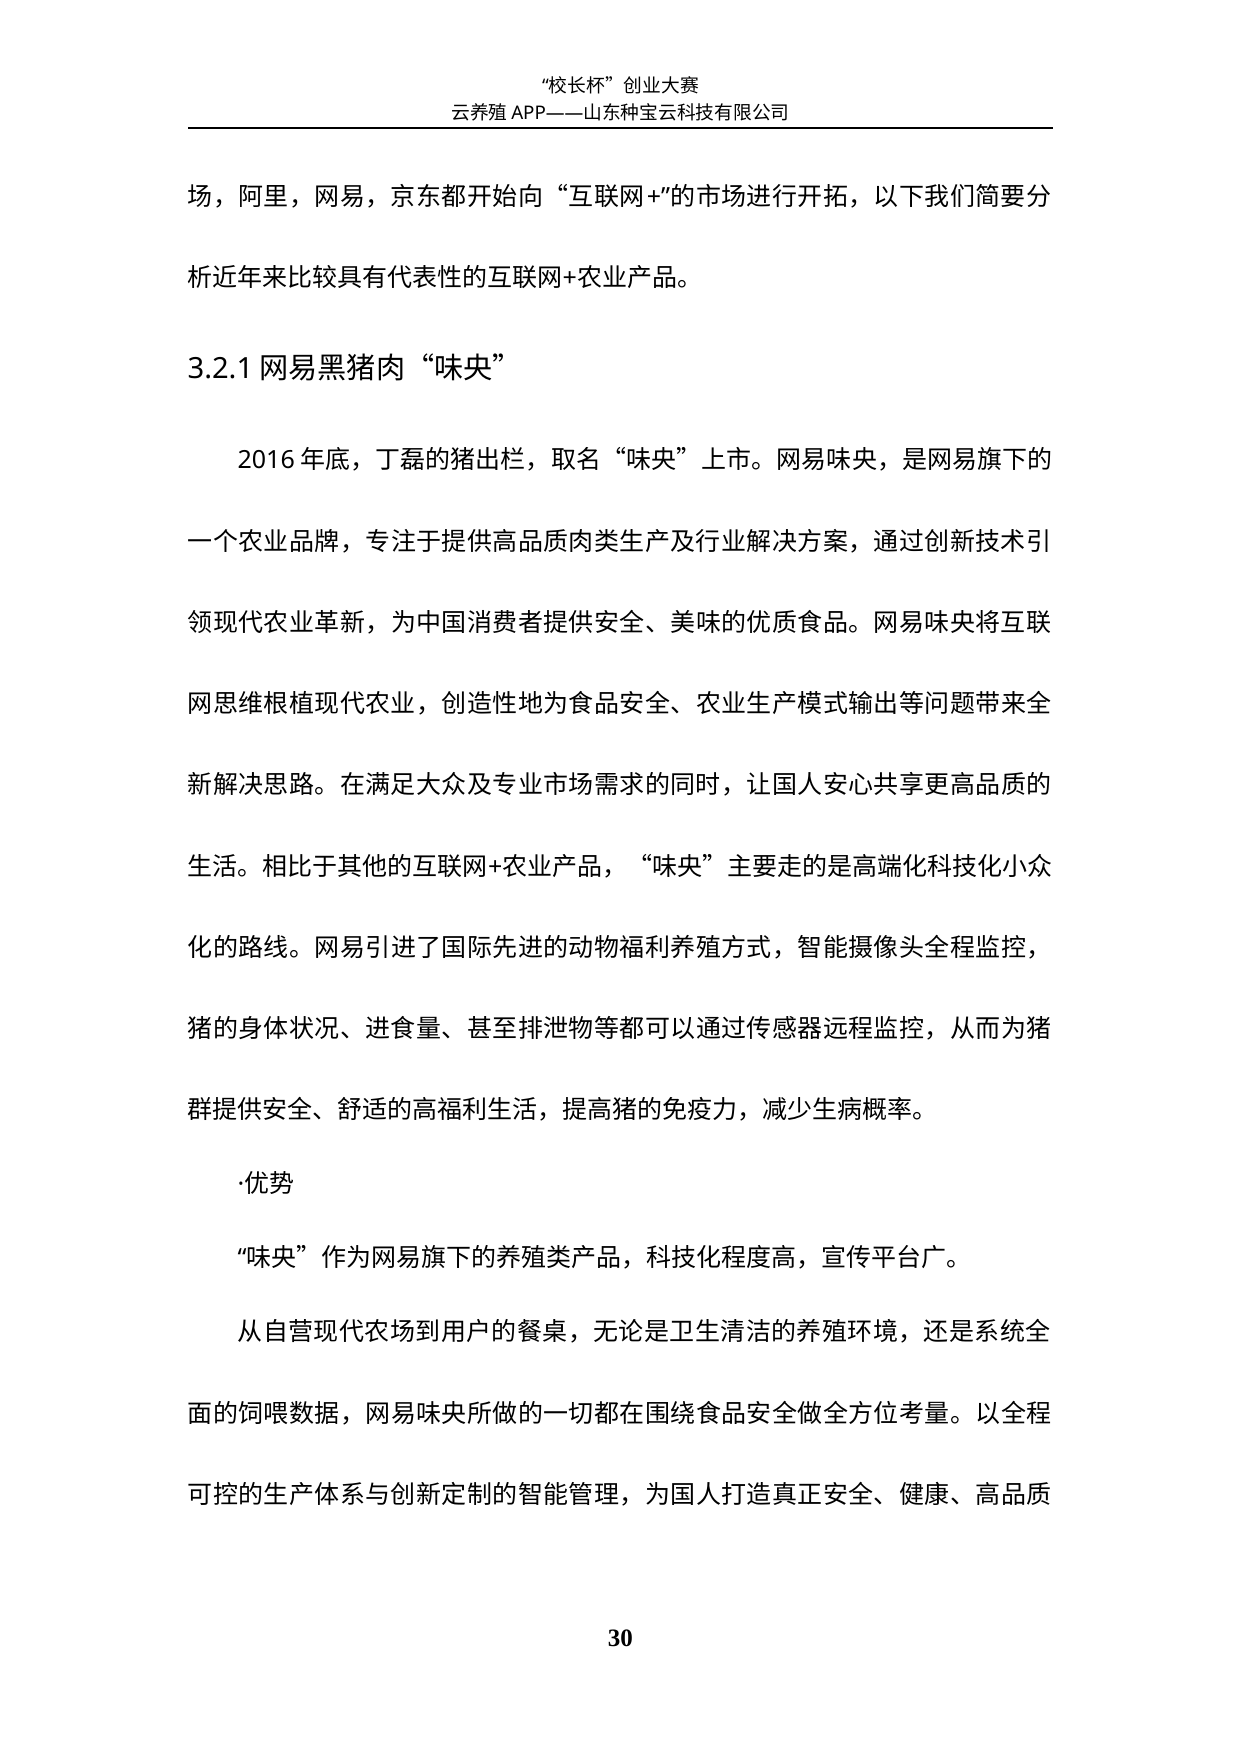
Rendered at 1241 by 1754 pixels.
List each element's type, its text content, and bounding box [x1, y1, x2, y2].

text 3.2.1网易黑猪肉“味央” [187, 333, 1053, 398]
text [187, 1297, 1053, 1525]
text ·优势 [187, 1149, 1053, 1214]
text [187, 162, 1053, 308]
text 2016年底，丁磊的猪出栏，取名“味央”上市。网易味央，是网易旗下的一个农业品牌，专注于提供高品质肉类生产及行业解决方案，通过创新技术引领现代农业革新，为中国消费者提供安全、美味的优质食品。网易味央将互联网思维根植现代农业，创造性地为食品安全、农业生产模式输出等问题带来全新解决思路。在满足大众及专业市场需求的同时，让国人安心共享更高品质的生活。相比于其他的互联网+农业产品，“味央”主要走的是高端化科技化小众化的路线。网易引进了国际先进的动物福利养殖方式，智能摄像头全程监控，猪的身体状况、进食量、甚至排泄物等都可以通过传感器远程监控，从而为猪群提供安全、舒适的高福利生活，提高猪的免疫力，减少生病概率。 [187, 425, 1053, 1140]
text “味央”作为网易旗下的养殖类产品，科技化程度高，宣传平台广。 [187, 1223, 1053, 1288]
